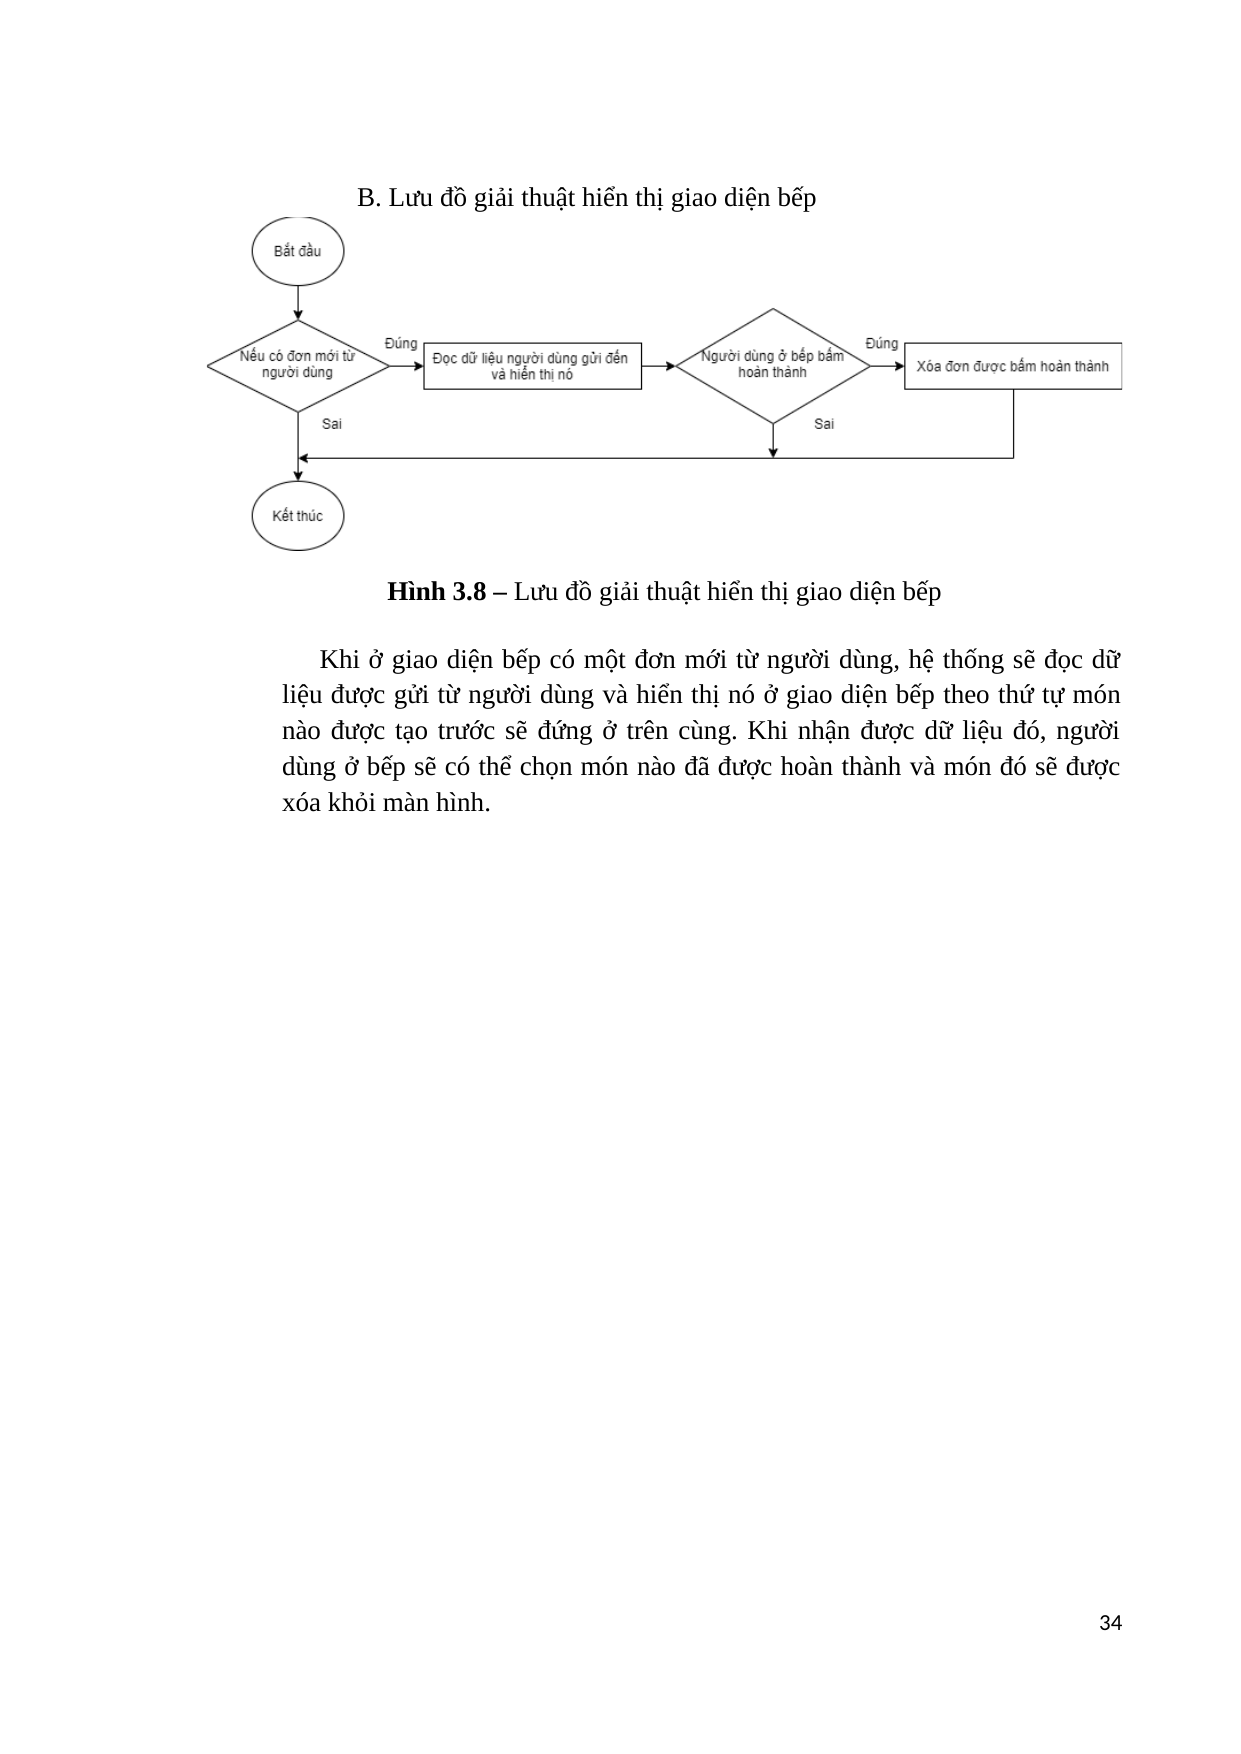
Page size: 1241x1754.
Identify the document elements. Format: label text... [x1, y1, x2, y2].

text Hình 3.8 – Lưu đồ giải thuật hiển thị giao diện bếp [207, 575, 1122, 607]
picture [206, 217, 1123, 551]
text Khi ở giao diện bếp có một đơn mới từ người dùng, hệ thống sẽ đọc dữ liệu được gửi từ người dùng và hiển thị nó ở giao diện bếp theo thứ tự món nào được tạo trước sẽ đứng ở trên cùng. Khi nhận được dữ liệu đó, người dùng ở bếp sẽ có thể chọn món nào đã được hoàn thành và món đó sẽ được xóa khỏi màn hình. [282, 643, 1122, 817]
subtitle B. Lưu đồ giải thuật hiển thị giao diện bếp [207, 181, 1122, 212]
